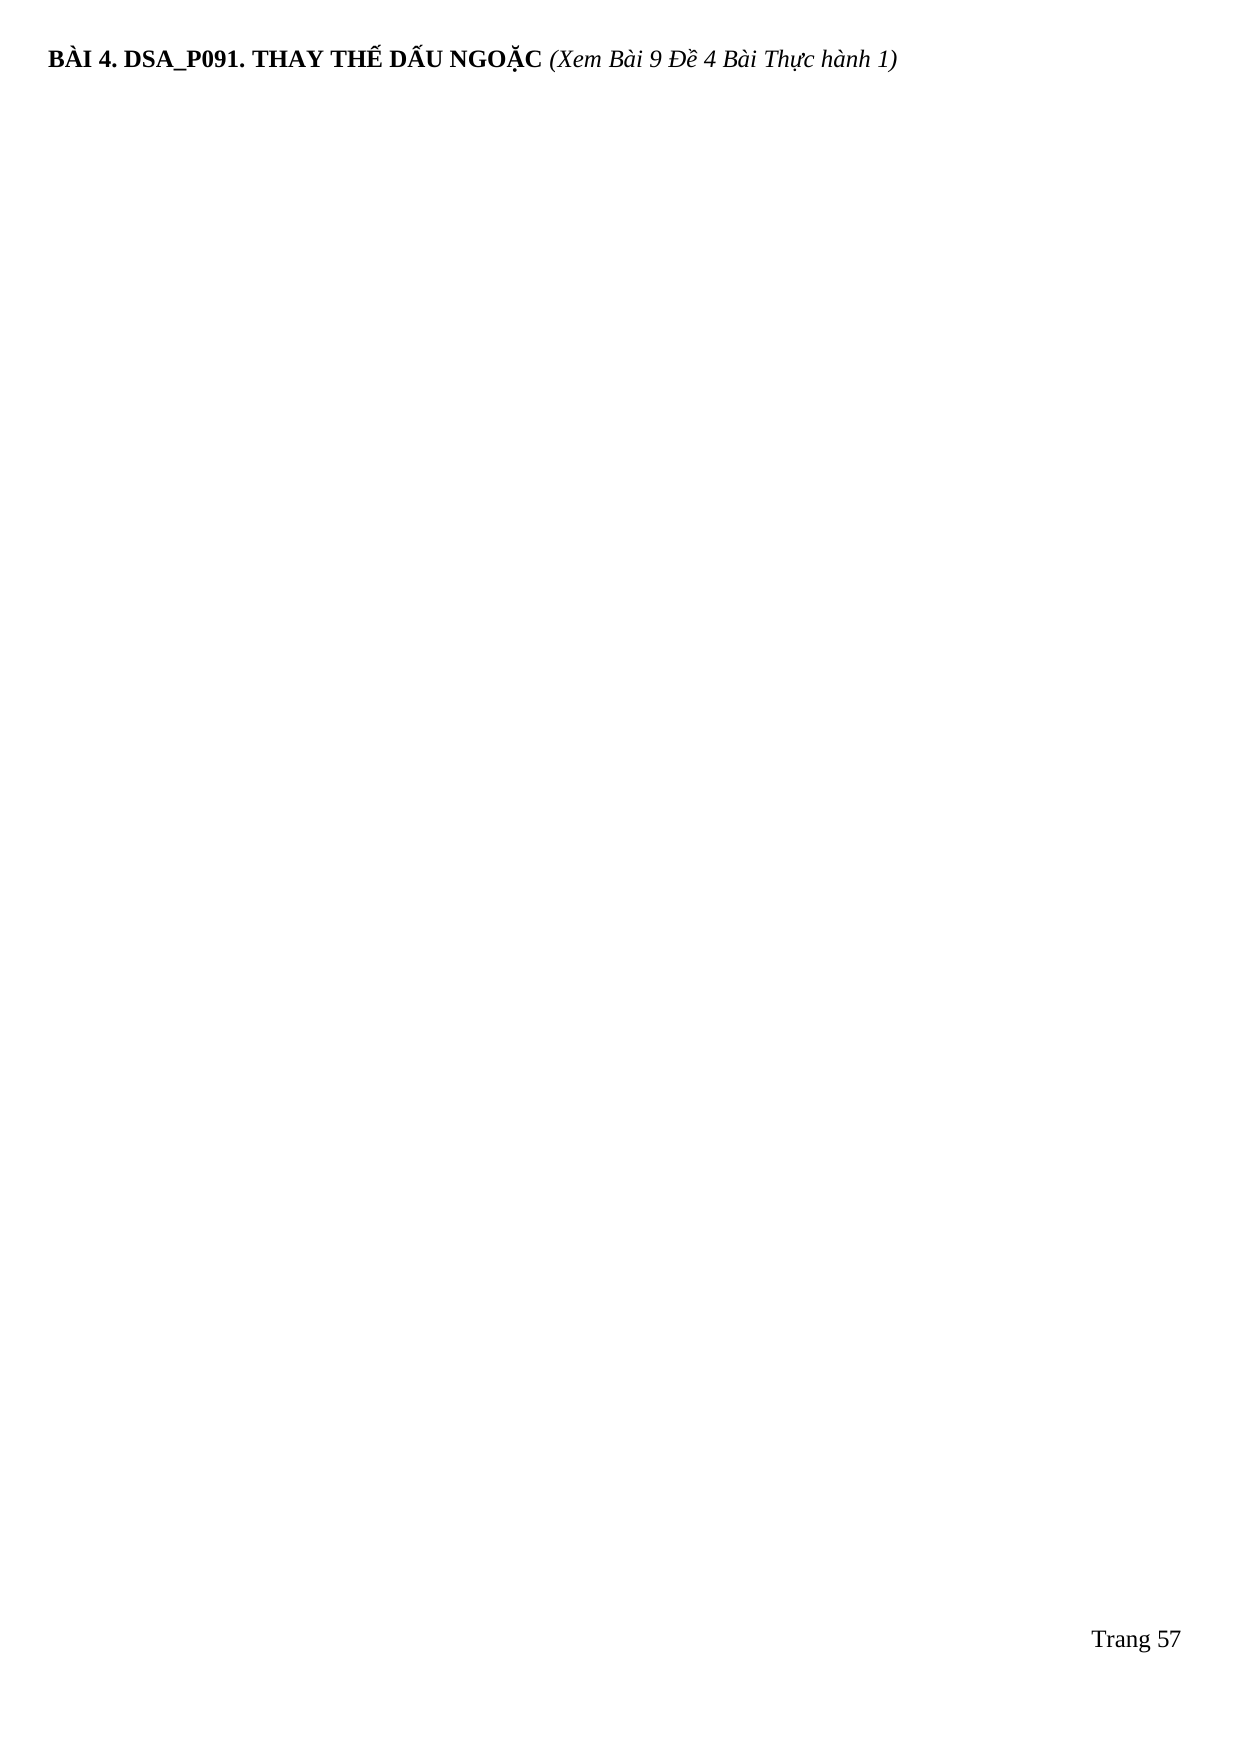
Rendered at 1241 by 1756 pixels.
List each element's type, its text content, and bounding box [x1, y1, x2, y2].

text BÀI 4. DSA_P091. THAY THẾ DẤU NGOẶC (Xem Bài 9 Đề 4 Bài Thực hành 1) [48, 44, 1226, 72]
